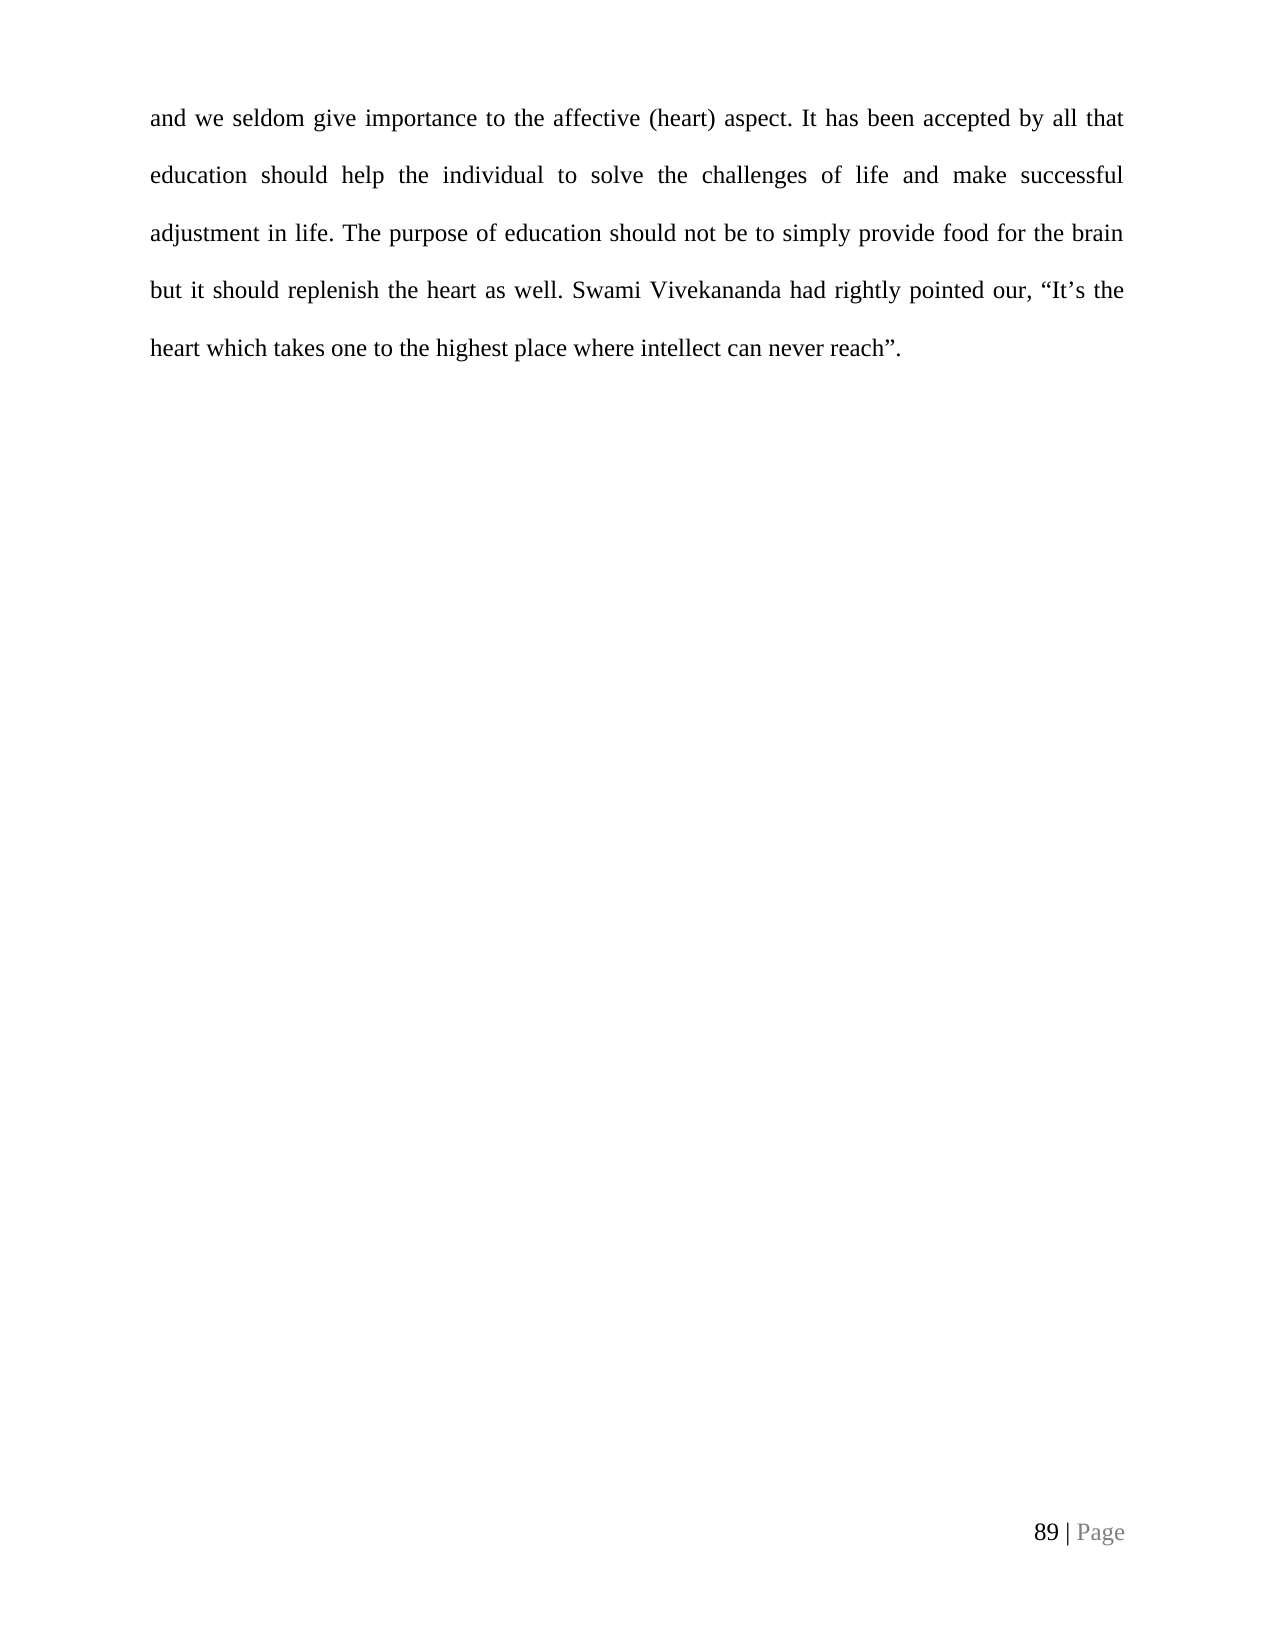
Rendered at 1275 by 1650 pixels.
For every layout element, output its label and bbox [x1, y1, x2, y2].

text [150, 103, 1125, 362]
